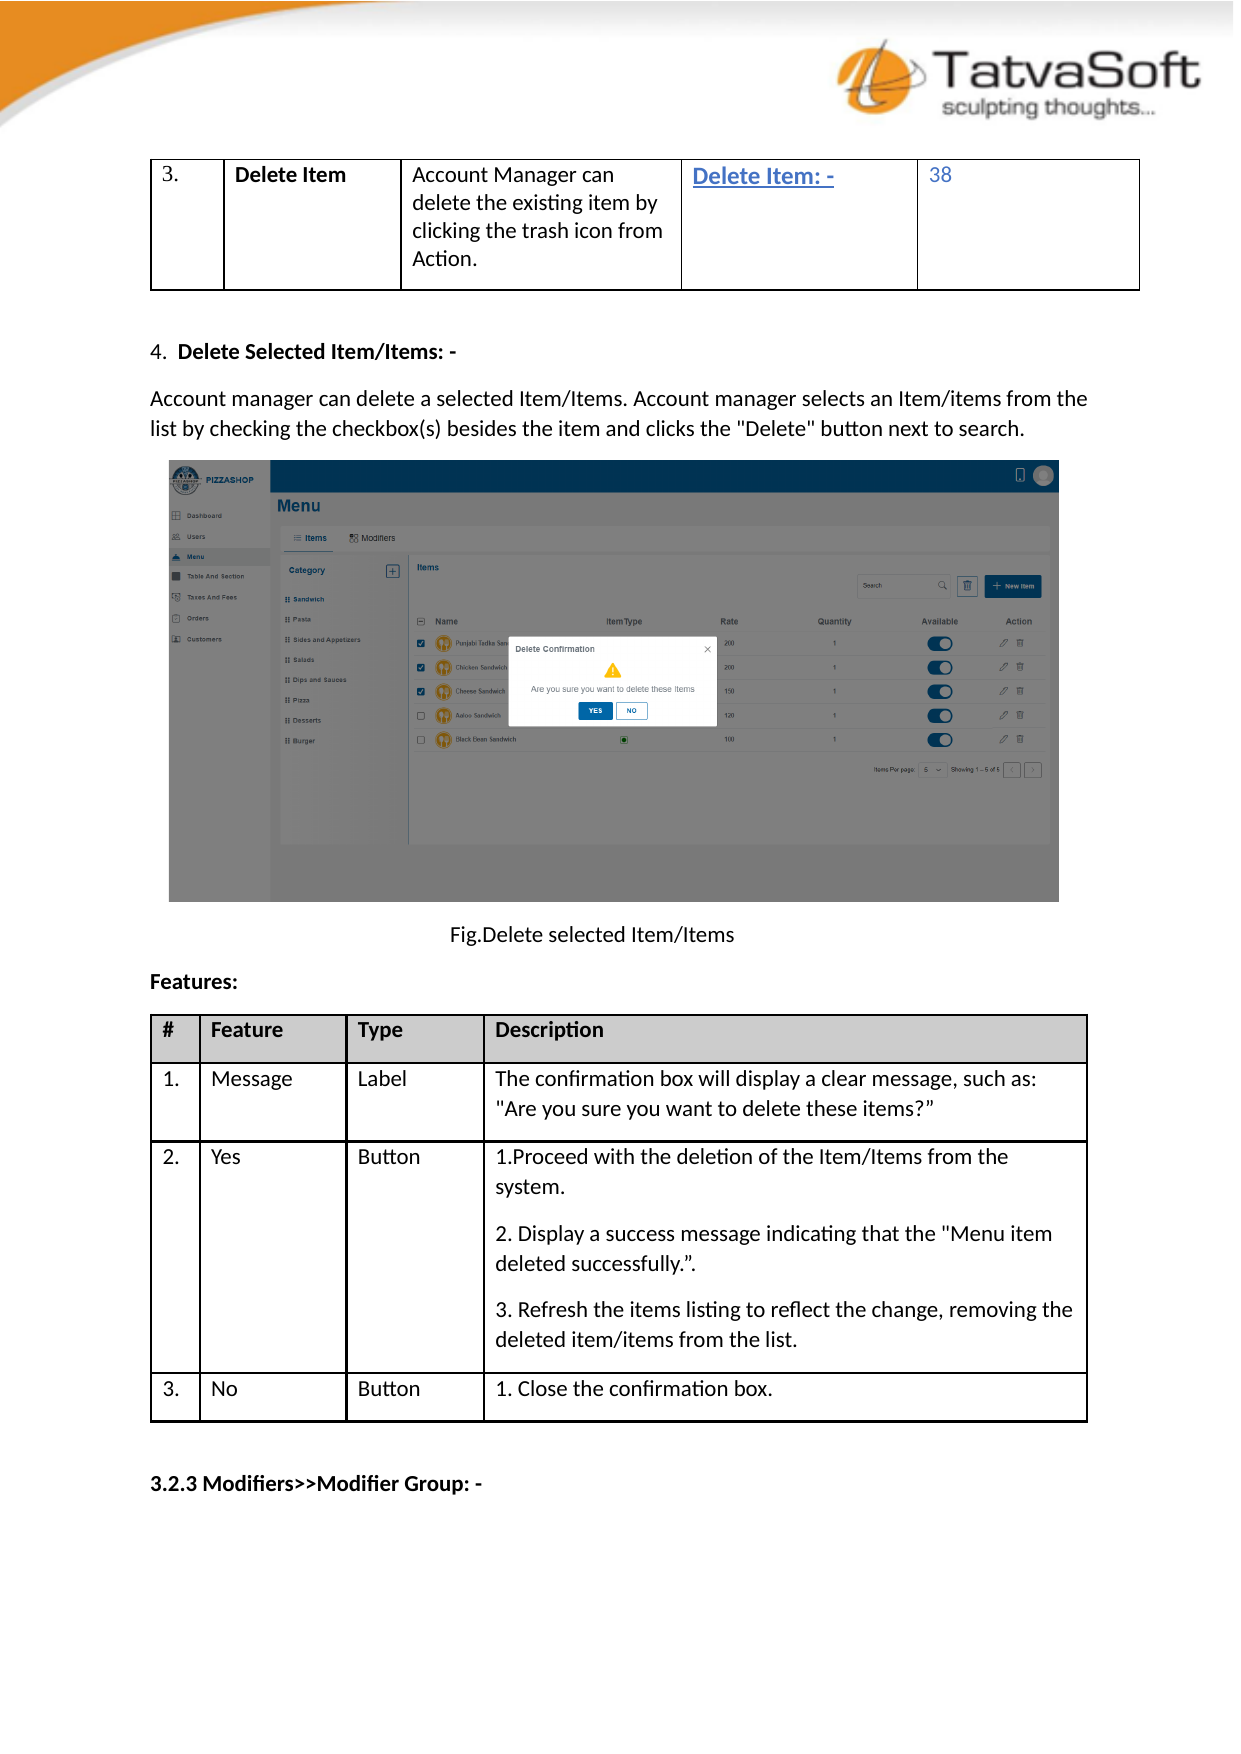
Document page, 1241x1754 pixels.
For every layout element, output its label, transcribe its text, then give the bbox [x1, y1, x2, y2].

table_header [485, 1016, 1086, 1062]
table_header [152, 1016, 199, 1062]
text 3.2.3 Modifiers>>Modifier Group: - [150, 1469, 1090, 1497]
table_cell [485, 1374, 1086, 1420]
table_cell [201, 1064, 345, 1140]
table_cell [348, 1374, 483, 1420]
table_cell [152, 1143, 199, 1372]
text Features: [150, 967, 1090, 995]
text 4. Delete Selected Item/Items: - [150, 337, 1090, 365]
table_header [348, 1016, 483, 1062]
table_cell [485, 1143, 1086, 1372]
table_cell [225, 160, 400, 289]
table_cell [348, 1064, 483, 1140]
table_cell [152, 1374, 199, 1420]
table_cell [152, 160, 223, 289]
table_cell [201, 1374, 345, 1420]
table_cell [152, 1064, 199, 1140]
picture [0, 1, 1234, 159]
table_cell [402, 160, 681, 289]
text Account manager can delete a selected Item/Items. Account manager selects an Item/items from the list by checking the checkbox(s) besides the item and clicks the "Delete" button next to search. [150, 384, 1090, 442]
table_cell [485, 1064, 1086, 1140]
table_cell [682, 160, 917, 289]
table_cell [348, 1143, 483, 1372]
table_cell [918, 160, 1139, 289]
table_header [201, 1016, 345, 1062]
text Fig.Delete selected Item/Items [375, 920, 1090, 948]
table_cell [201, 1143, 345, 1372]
